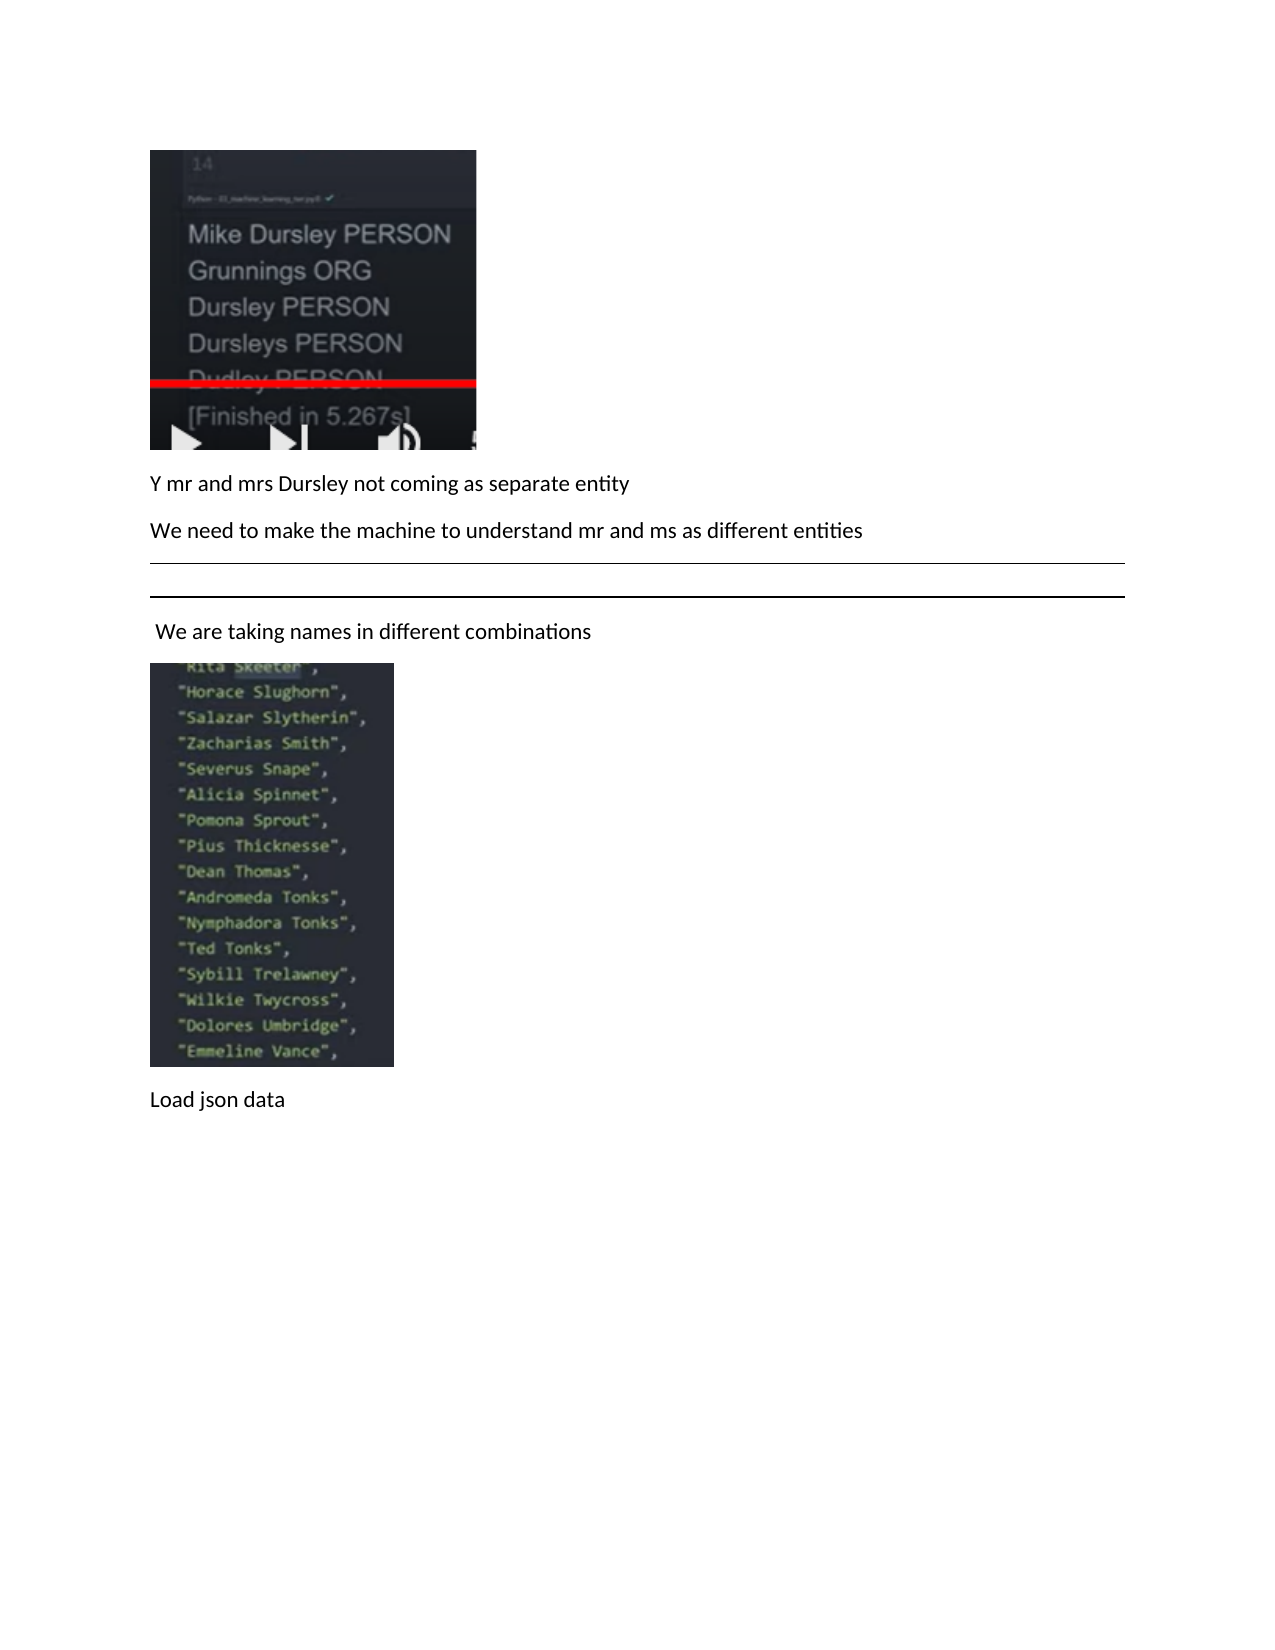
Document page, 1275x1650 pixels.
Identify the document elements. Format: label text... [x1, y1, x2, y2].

text We are taking names in different combinations [150, 617, 1125, 645]
picture [150, 663, 394, 1067]
picture [150, 150, 477, 450]
text Y mr and mrs Dursley not coming as separate entity [150, 469, 1125, 497]
text Load json data [150, 1086, 1125, 1114]
text We need to make the machine to understand mr and ms as different entities [150, 516, 1125, 544]
